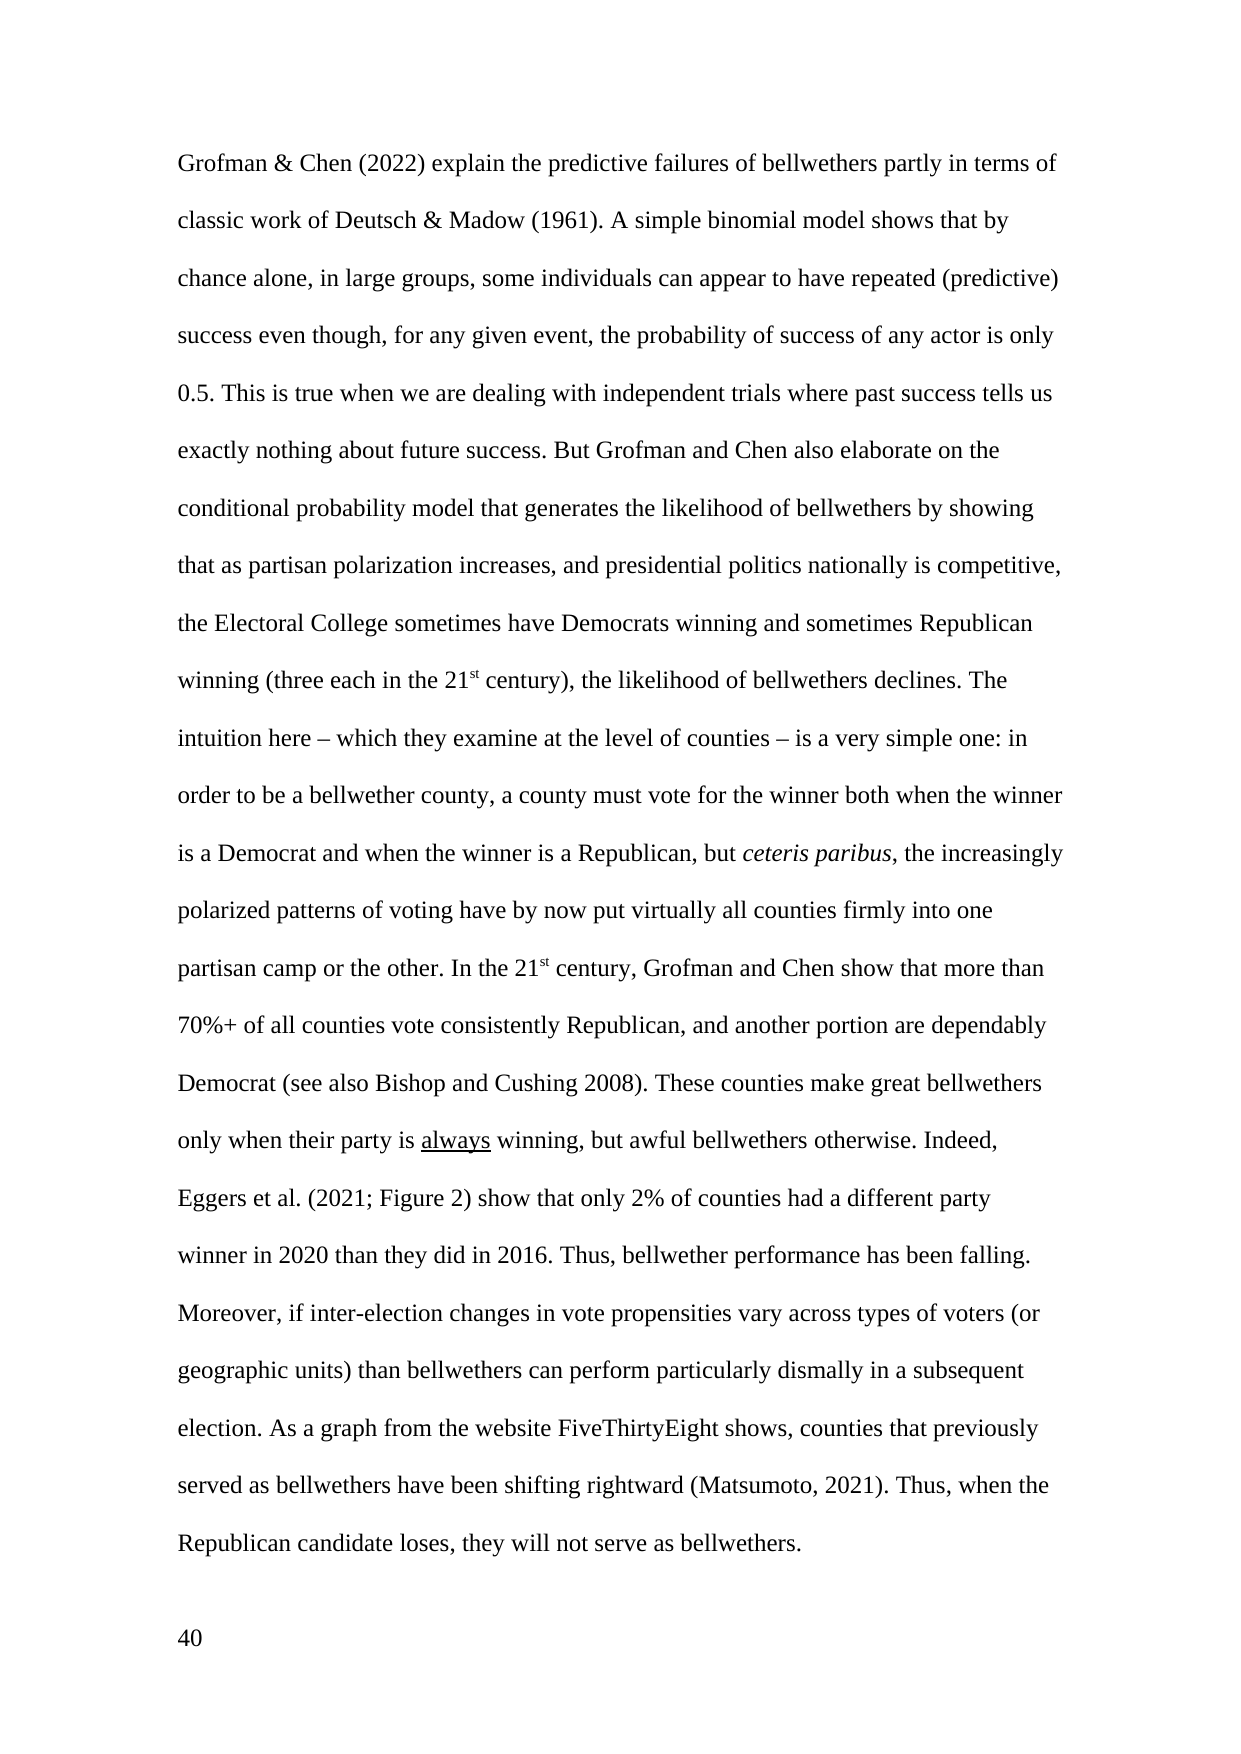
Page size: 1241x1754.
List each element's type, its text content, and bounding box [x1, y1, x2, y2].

text Grofman & Chen (2022) explain the predictive failures of bellwethers partly in terms of classic work of Deutsch & Madow (1961). A simple binomial model shows that by chance alone, in large groups, some individuals can appear to have repeated (predictive) success even though, for any given event, the probability of success of any actor is only 0.5. This is true when we are dealing with independent trials where past success tells us exactly nothing about future success. But Grofman and Chen also elaborate on the conditional probability model that generates the likelihood of bellwethers by showing that as partisan polarization increases, and presidential politics nationally is competitive, the Electoral College sometimes have Democrats winning and sometimes Republican winning (three each in the 21st century), the likelihood of bellwethers declines. The intuition here – which they examine at the level of counties – is a very simple one: in order to be a bellwether county, a county must vote for the winner both when the winner is a Democrat and when the winner is a Republican, but ceteris paribus, the increasingly polarized patterns of voting have by now put virtually all counties firmly into one partisan camp or the other. In the 21st century, Grofman and Chen show that more than 70%+ of all counties vote consistently Republican, and another portion are dependably Democrat (see also Bishop and Cushing 2008). These counties make great bellwethers only when their party is always winning, but awful bellwethers otherwise. Indeed, Eggers et al. (2021; Figure 2) show that only 2% of counties had a different party winner in 2020 than they did in 2016. Thus, bellwether performance has been falling. Moreover, if inter-election changes in vote propensities vary across types of voters (or geographic units) than bellwethers can perform particularly dismally in a subsequent election. As a graph from the website FiveThirtyEight shows, counties that previously served as bellwethers have been shifting rightward (Matsumoto, 2021). Thus, when the Republican candidate loses, they will not serve as bellwethers. [177, 148, 1063, 1556]
